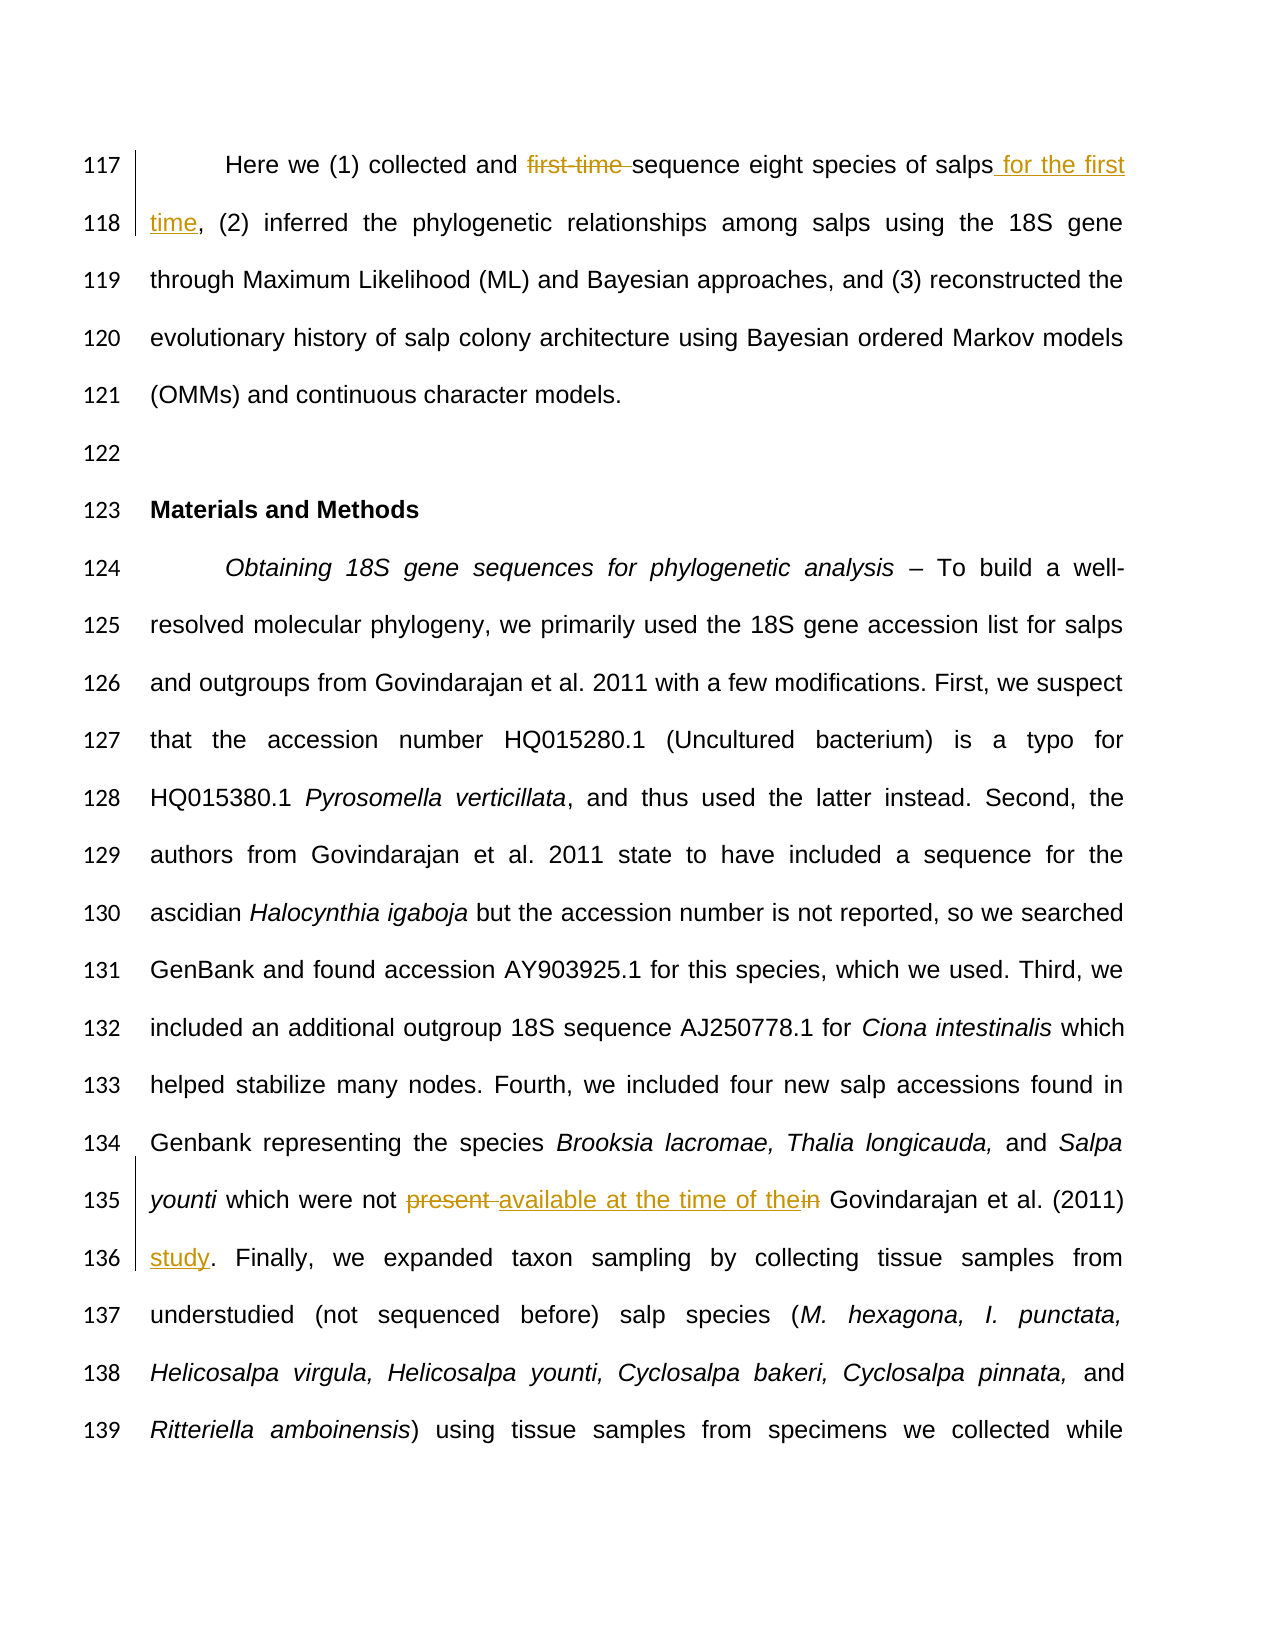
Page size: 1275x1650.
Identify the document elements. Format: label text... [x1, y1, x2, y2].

text Here we (1) collected and sequence eight species of salps, (2) inferred the phylogenetic relationships among salps using the 18S gene through Maximum Likelihood (ML) and Bayesian approaches, and (3) reconstructed the evolutionary history of salp colony architecture using Bayesian ordered Markov models (OMMs) and continuous character models. [150, 150, 1125, 409]
text Materials and Methods [150, 495, 1125, 524]
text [150, 552, 1125, 1444]
